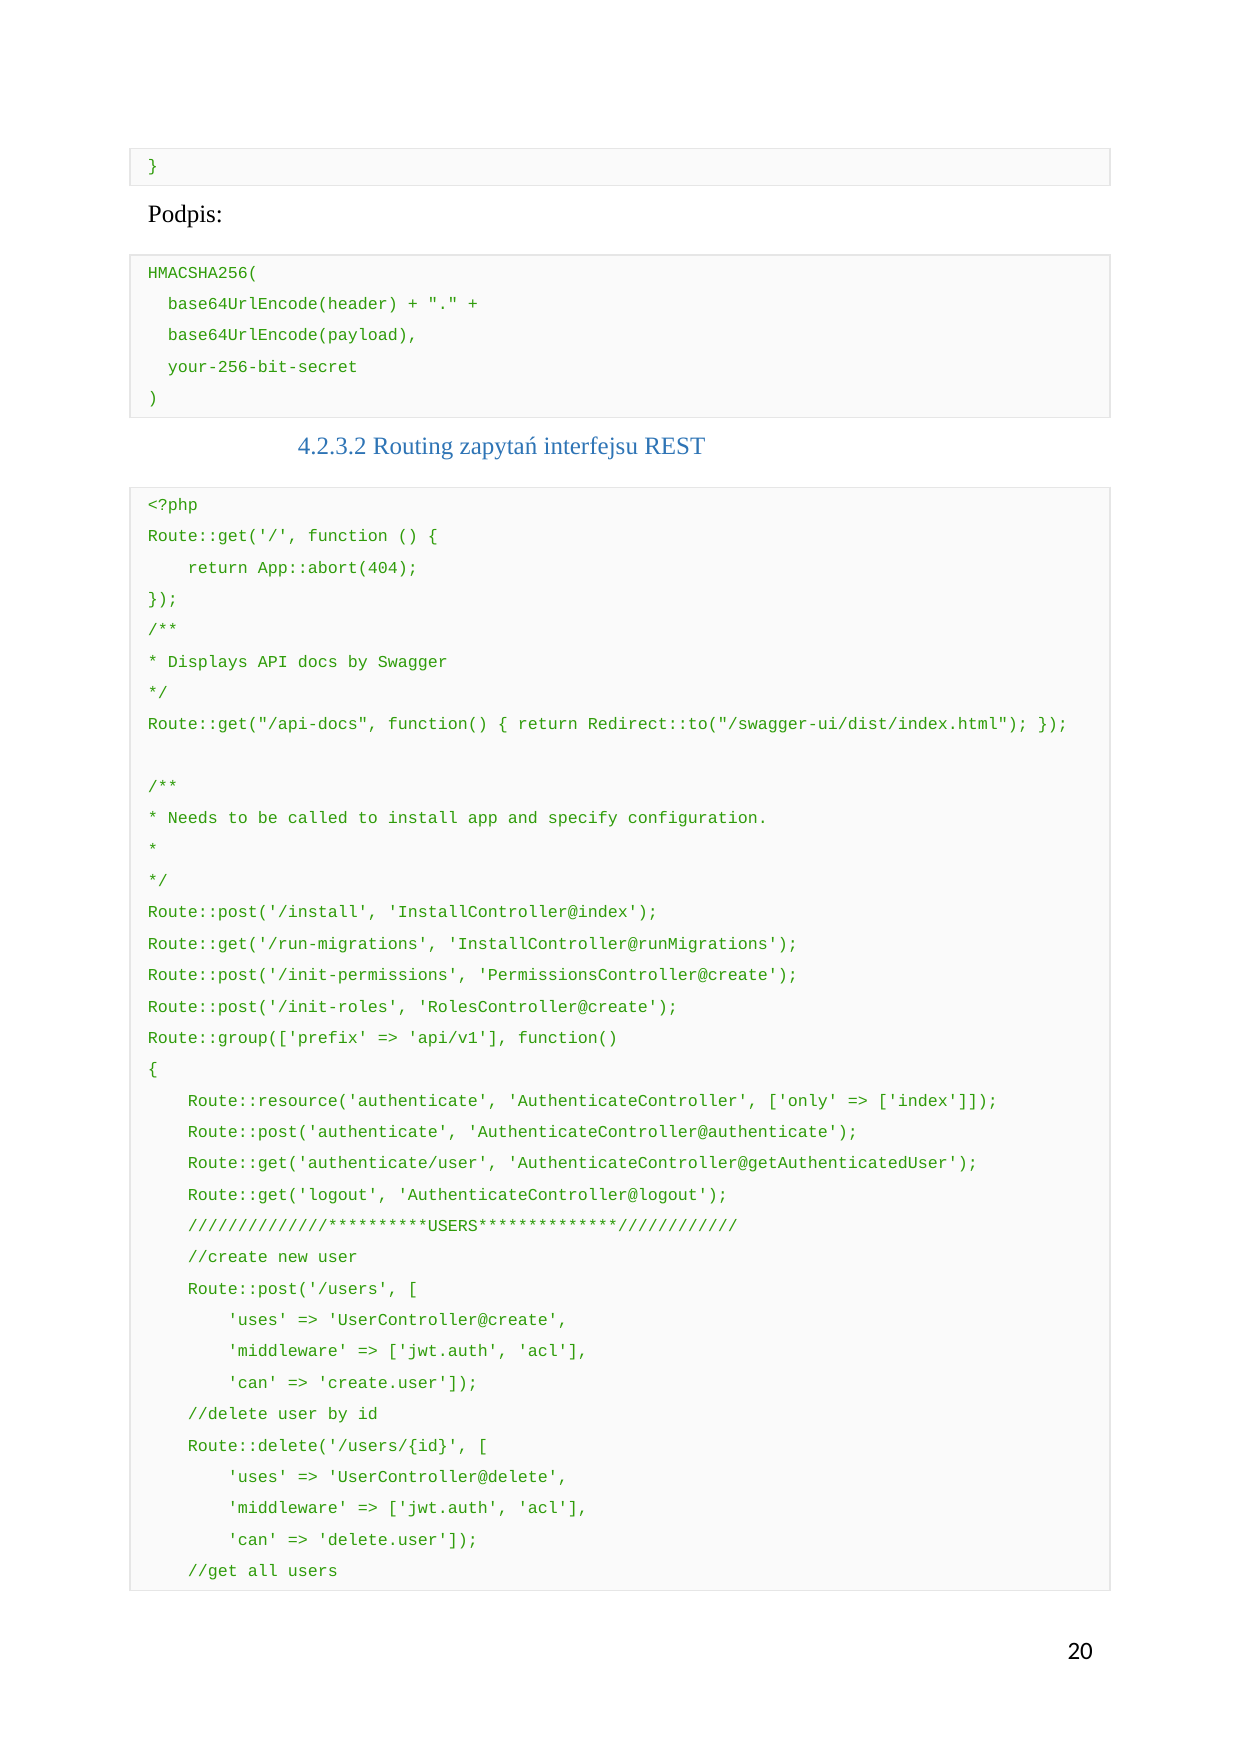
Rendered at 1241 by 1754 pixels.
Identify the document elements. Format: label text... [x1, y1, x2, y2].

text 'can' => 'create.user']); [131, 1364, 1109, 1393]
text * Needs to be called to install app and specify configuration. [131, 800, 1109, 829]
text * Displays API docs by Swagger [131, 643, 1109, 672]
text Route::get('authenticate/user', 'AuthenticateController@getAuthenticatedUser'); [131, 1145, 1109, 1174]
text 'uses' => 'UserController@create', [131, 1302, 1109, 1331]
text }); [131, 581, 1109, 609]
text base64UrlEncode(header) + "." + [131, 286, 1109, 314]
text /** [131, 612, 1109, 641]
text Route::post('authenticate', 'AuthenticateController@authenticate'); [131, 1114, 1109, 1142]
text Route::get('logout', 'AuthenticateController@logout'); [131, 1176, 1109, 1205]
text 'middleware' => ['jwt.auth', 'acl'], [131, 1490, 1109, 1519]
text 'can' => 'delete.user']); [131, 1521, 1109, 1550]
text HMACSHA256( [131, 256, 1109, 283]
text Route::post('/install', 'InstallController@index'); [131, 894, 1109, 923]
text 'uses' => 'UserController@delete', [131, 1458, 1109, 1487]
text Route::get('/', function () { [131, 518, 1109, 547]
text Route::get('/run-migrations', 'InstallController@runMigrations'); [131, 926, 1109, 954]
text } [131, 149, 1109, 185]
text //////////////**********USERS**************//////////// [131, 1208, 1109, 1236]
text //create new user [131, 1239, 1109, 1268]
text { [131, 1051, 1109, 1080]
text your-256-bit-secret [131, 348, 1109, 377]
text * [131, 831, 1109, 860]
text Route::post('/init-roles', 'RolesController@create'); [131, 988, 1109, 1017]
text Route::resource('authenticate', 'AuthenticateController', ['only' => ['index']]); [131, 1082, 1109, 1111]
text base64UrlEncode(payload), [131, 317, 1109, 346]
text /** [131, 769, 1109, 797]
text */ [131, 863, 1109, 892]
text Route::post('/users', [ [131, 1270, 1109, 1299]
text <?php [131, 488, 1109, 515]
text return App::abort(404); [131, 549, 1109, 578]
text Podpis: [148, 199, 1093, 227]
text Route::group(['prefix' => 'api/v1'], function() [131, 1019, 1109, 1048]
subtitle Routing zapytań interfejsu REST [298, 431, 1093, 460]
text Route::delete('/users/{id}', [ [131, 1427, 1109, 1456]
text Route::post('/init-permissions', 'PermissionsController@create'); [131, 957, 1109, 986]
text ) [131, 380, 1109, 417]
text //delete user by id [131, 1396, 1109, 1424]
text */ [131, 675, 1109, 703]
text Route::get("/api-docs", function() { return Redirect::to("/swagger-ui/dist/index.html"); }); [131, 706, 1109, 735]
text 'middleware' => ['jwt.auth', 'acl'], [131, 1333, 1109, 1362]
text //get all users [131, 1553, 1109, 1590]
